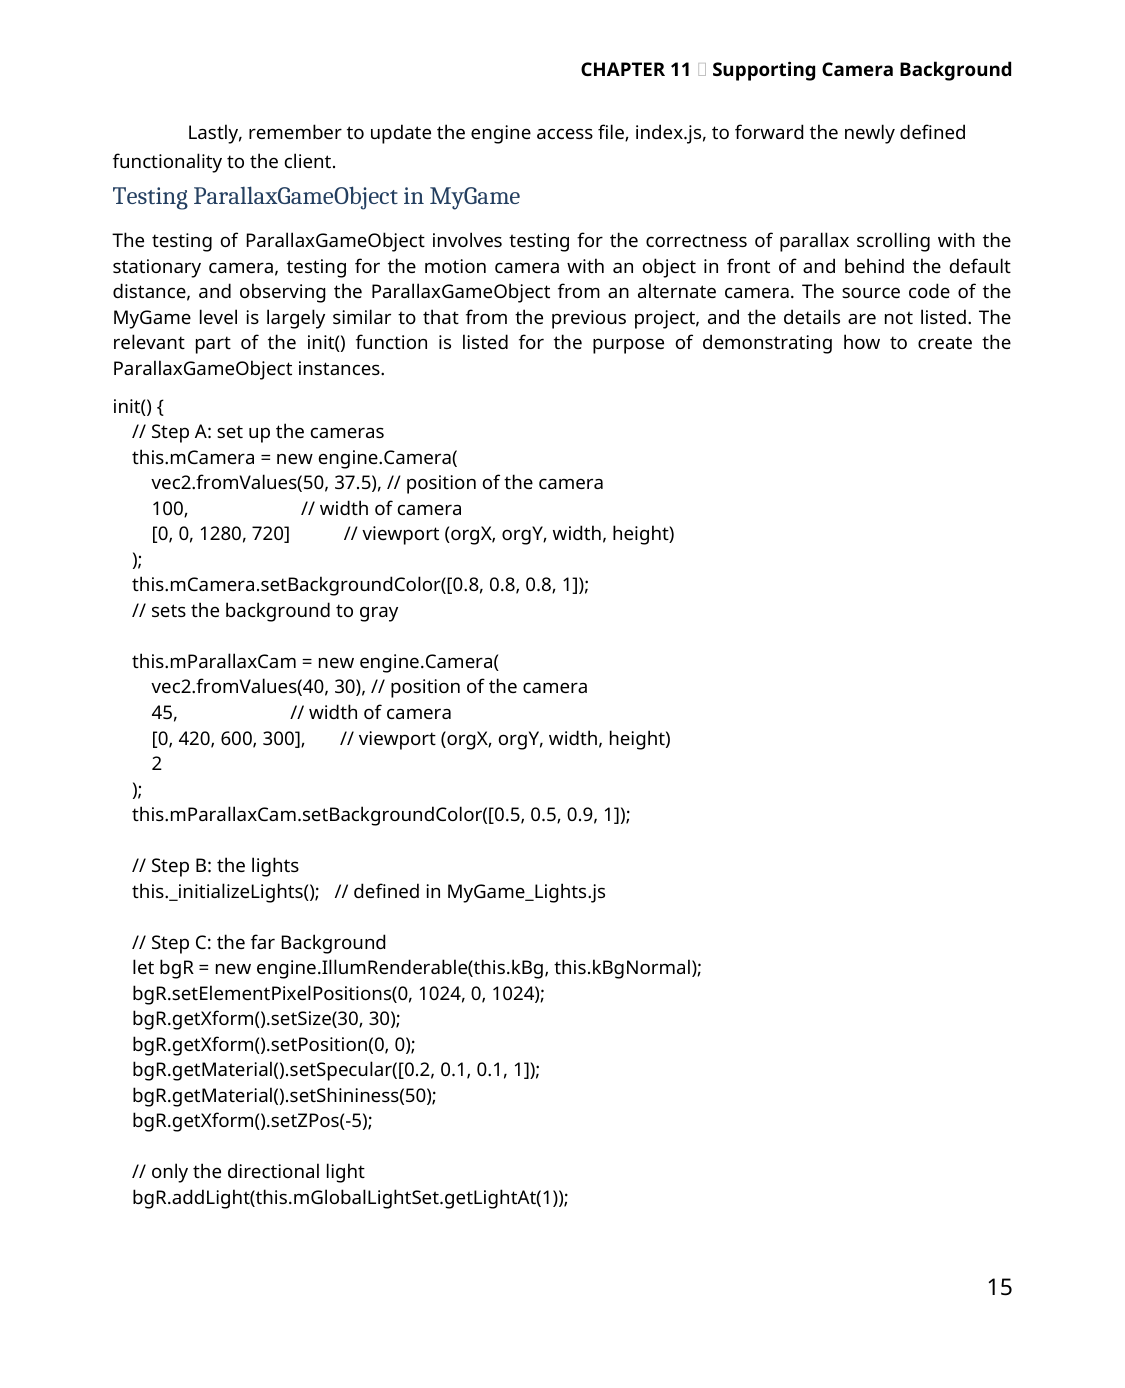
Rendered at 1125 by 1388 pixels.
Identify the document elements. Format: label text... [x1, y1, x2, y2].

text bgR.getXform().setSize(30, 30); [112, 1006, 1012, 1031]
text init() { [112, 393, 1012, 419]
text // Step C: the far Background [112, 929, 1012, 954]
text 2 [112, 750, 1012, 776]
text ); [112, 776, 1012, 801]
text 45, // width of camera [112, 699, 1012, 725]
subtitle Testing ParallaxGameObject in MyGame [112, 182, 1012, 211]
text this._initializeLights(); // defined in MyGame_Lights.js [112, 878, 1012, 903]
text // Step A: set up the cameras [112, 419, 1012, 444]
text this.mParallaxCam = new engine.Camera( [112, 648, 1012, 674]
text // only the directional light [112, 1159, 1012, 1184]
text 100, // width of camera [112, 495, 1012, 521]
text bgR.getXform().setZPos(-5); [112, 1108, 1012, 1133]
text bgR.getMaterial().setSpecular([0.2, 0.1, 0.1, 1]); [112, 1057, 1012, 1082]
text // Step B: the lights [112, 852, 1012, 878]
text bgR.getXform().setPosition(0, 0); [112, 1031, 1012, 1057]
text Lastly, remember to update the engine access file, index.js, to forward the newly defined functionality to the client. [112, 119, 1012, 174]
text this.mParallaxCam.setBackgroundColor([0.5, 0.5, 0.9, 1]); [112, 801, 1012, 827]
text vec2.fromValues(40, 30), // position of the camera [112, 674, 1012, 699]
text this.mCamera.setBackgroundColor([0.8, 0.8, 0.8, 1]); [112, 572, 1012, 597]
text bgR.addLight(this.mGlobalLightSet.getLightAt(1)); [112, 1184, 1012, 1210]
text The testing of ParallaxGameObject involves testing for the correctness of parallax scrolling with the stationary camera, testing for the motion camera with an object in front of and behind the default distance, and observing the ParallaxGameObject from an alternate camera. The source code of the MyGame level is largely similar to that from the previous project, and the details are not listed. The relevant part of the init() function is listed for the purpose of demonstrating how to create the ParallaxGameObject instances. [112, 227, 1012, 381]
text bgR.getMaterial().setShininess(50); [112, 1082, 1012, 1108]
text vec2.fromValues(50, 37.5), // position of the camera [112, 470, 1012, 495]
text ); [112, 546, 1012, 572]
text // sets the background to gray [112, 597, 1012, 623]
text this.mCamera = new engine.Camera( [112, 444, 1012, 470]
text [0, 0, 1280, 720] // viewport (orgX, orgY, width, height) [112, 521, 1012, 546]
text let bgR = new engine.IllumRenderable(this.kBg, this.kBgNormal); [112, 954, 1012, 980]
text bgR.setElementPixelPositions(0, 1024, 0, 1024); [112, 980, 1012, 1006]
text [0, 420, 600, 300], // viewport (orgX, orgY, width, height) [112, 725, 1012, 750]
